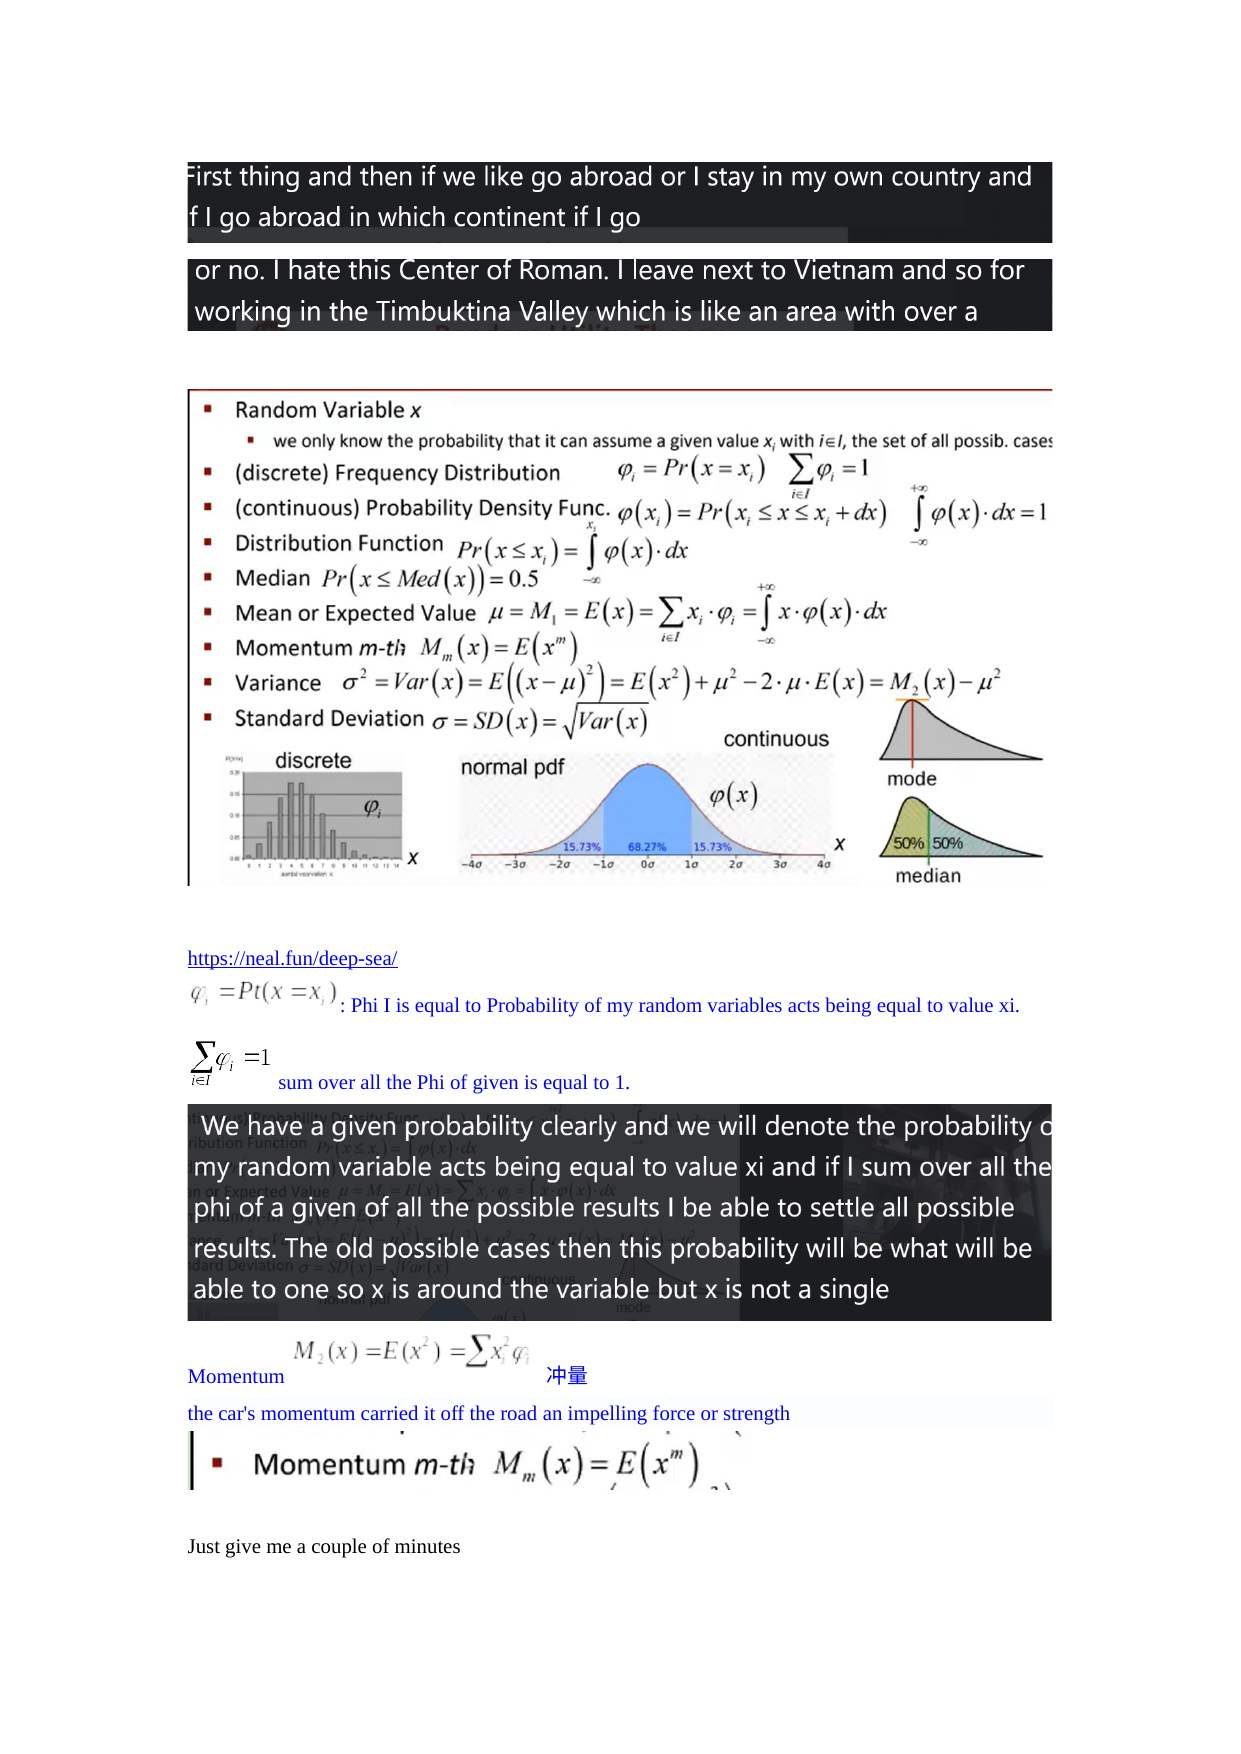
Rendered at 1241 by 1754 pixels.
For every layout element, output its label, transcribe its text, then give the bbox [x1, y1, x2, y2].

text sum over all the Phi of given is equal to 1. [187, 1039, 1053, 1104]
picture [187, 1431, 754, 1490]
text Momentum 冲量 [187, 1332, 1053, 1397]
text https://neal.fun/deep-sea/ [187, 942, 1053, 974]
text the car's momentum carried it off the road an impelling force or strength [187, 1397, 1053, 1429]
text : Phi I is equal to Probability of my random variables acts being equal to value xi. [187, 974, 1053, 1039]
picture [187, 259, 1053, 331]
picture [187, 1104, 1052, 1321]
picture [187, 162, 1053, 243]
text Just give me a couple of minutes [187, 1529, 1053, 1562]
picture [187, 389, 1053, 886]
